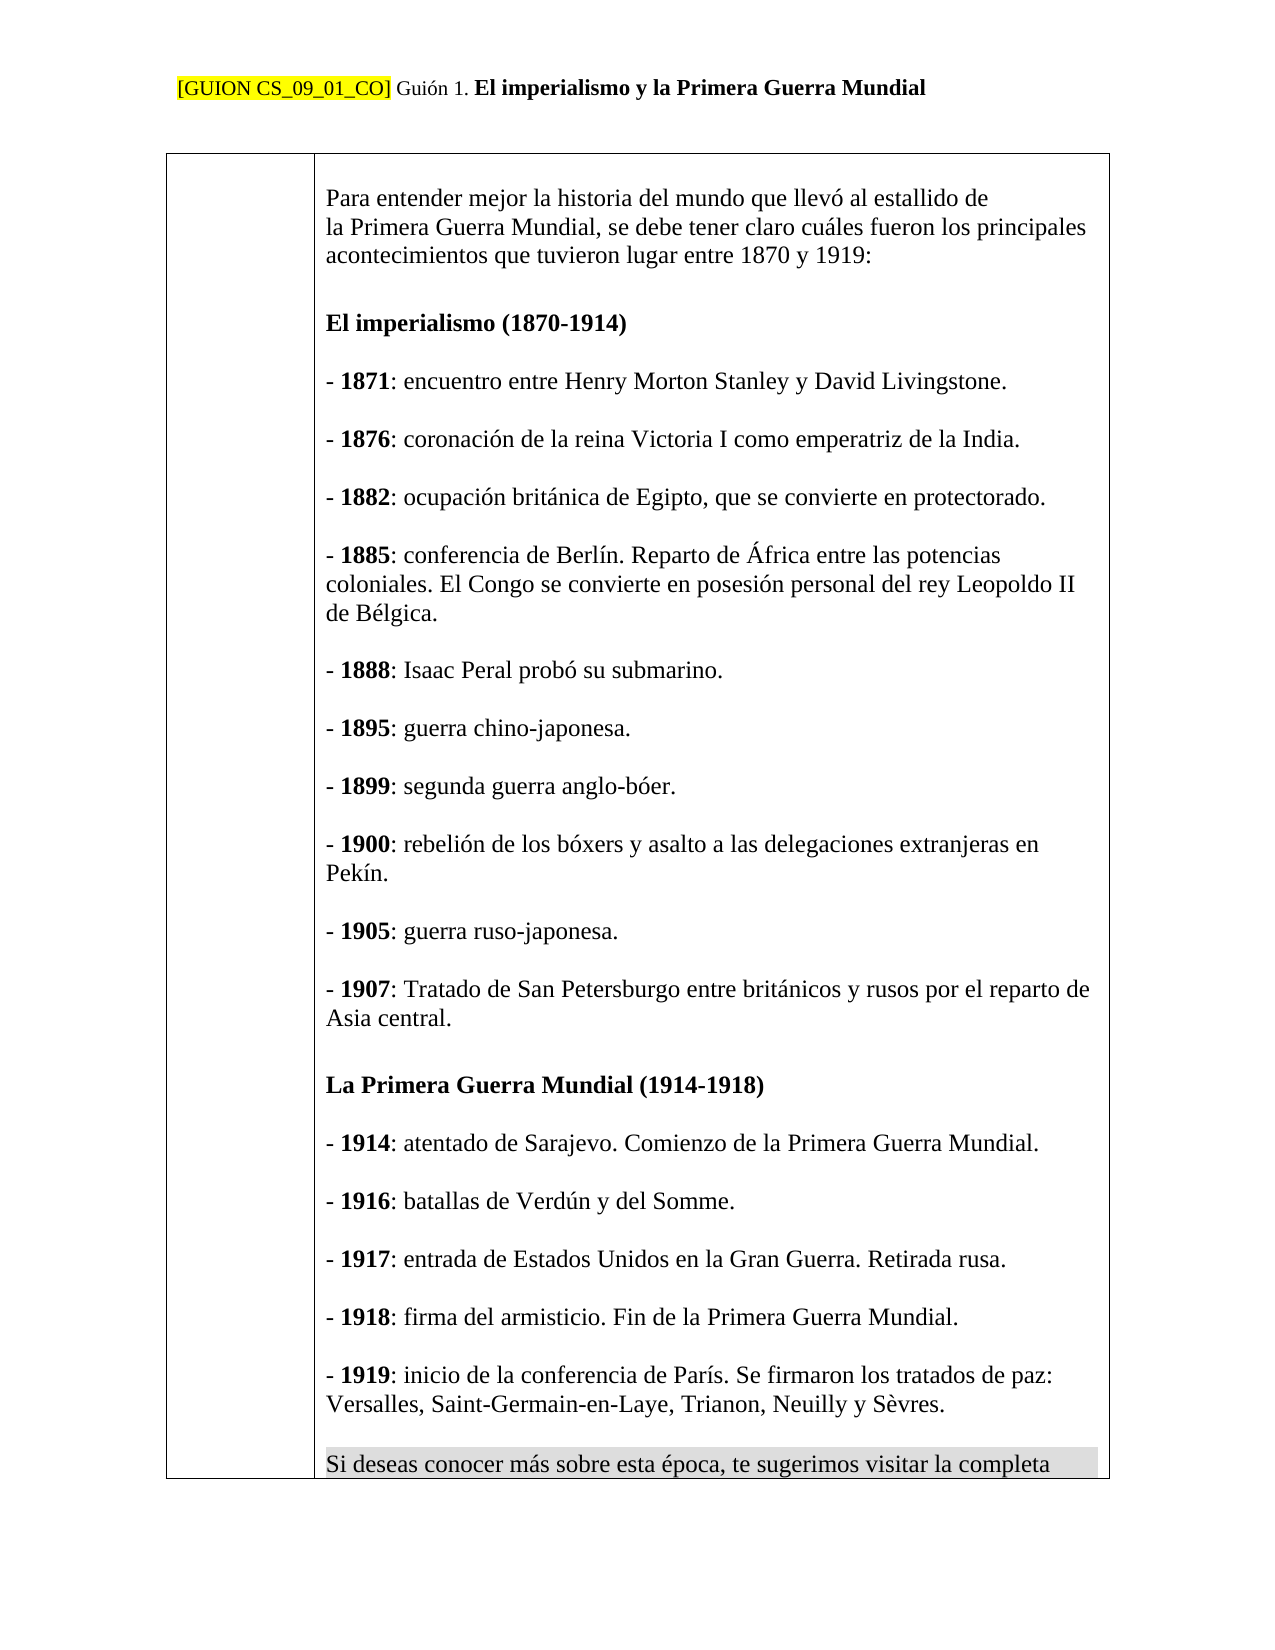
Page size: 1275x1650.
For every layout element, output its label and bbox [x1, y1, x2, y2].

table_cell [167, 154, 314, 1478]
table_cell [315, 154, 1109, 1478]
